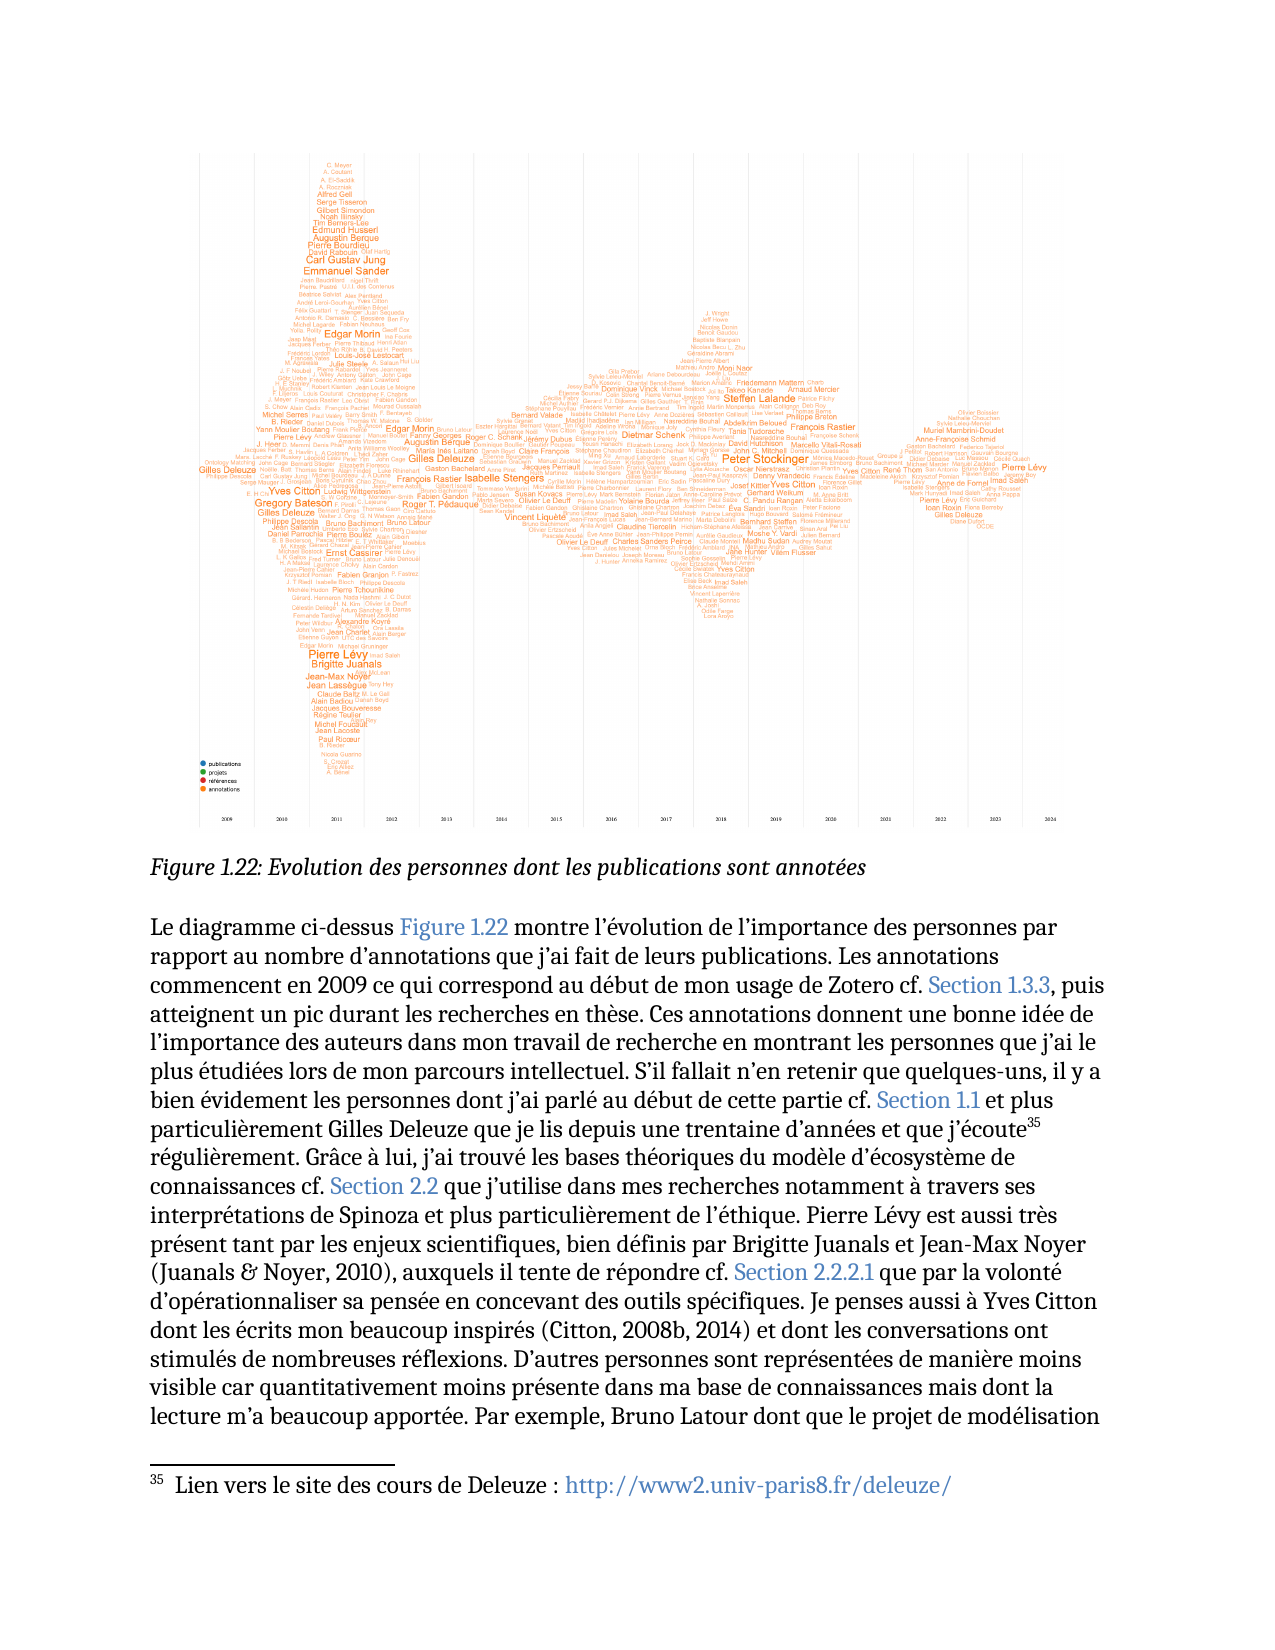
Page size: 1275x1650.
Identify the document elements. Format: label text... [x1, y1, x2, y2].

picture [188, 153, 1064, 833]
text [150, 913, 1125, 1431]
table_header Figure 1.22: Evolution des personnes dont les publications sont annotées [139, 150, 1114, 894]
